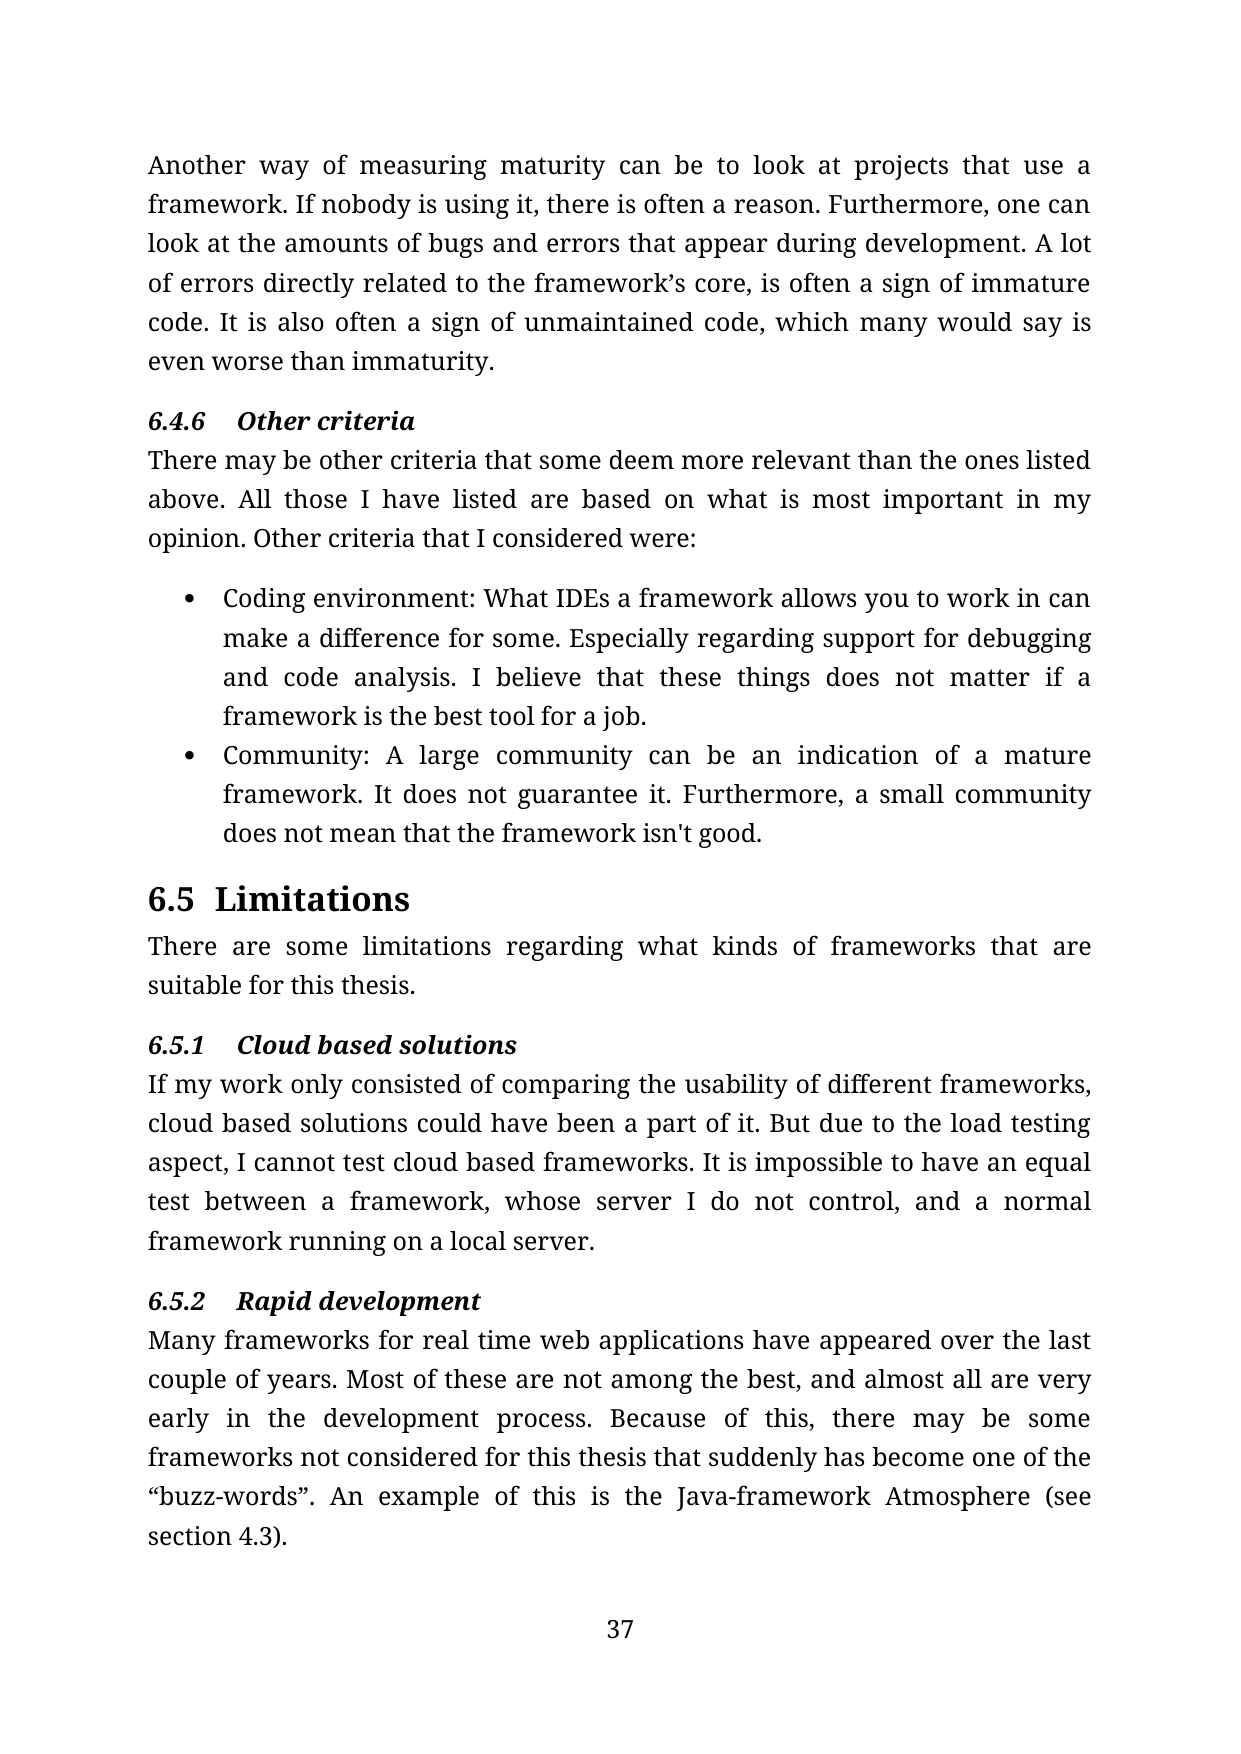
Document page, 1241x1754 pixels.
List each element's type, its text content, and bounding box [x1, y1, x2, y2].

text There are some limitations regarding what kinds of frameworks that are suitable for this thesis. [148, 928, 1092, 1001]
text Many frameworks for real time web applications have appeared over the last couple of years. Most of these are not among the best, and almost all are very early in the development process. Because of this, there may be some frameworks not considered for this thesis that suddenly has become one of the “buzz-words”. An example of this is the Java-framework Atmosphere (see section 4.3). [148, 1322, 1092, 1552]
subtitle Limitations [148, 876, 1092, 921]
subtitle Other criteria [148, 403, 1092, 438]
text If my work only consisted of comparing the usability of different frameworks, cloud based solutions could have been a part of it. But due to the load testing aspect, I cannot test cloud based frameworks. It is impossible to have an equal test between a framework, whose server I do not control, and a normal framework running on a local server. [148, 1067, 1092, 1257]
subtitle Rapid development [148, 1283, 1092, 1317]
subtitle Cloud based solutions [148, 1027, 1092, 1061]
text Another way of measuring maturity can be to look at projects that use a framework. If nobody is using it, there is often a reason. Furthermore, one can look at the amounts of bugs and errors that appear during development. A lot of errors directly related to the framework’s core, is often a sign of immature code. It is also often a sign of unmaintained code, which many would say is even worse than immaturity. [148, 148, 1092, 378]
text There may be other criteria that some deem more relevant than the ones listed above. All those I have listed are based on what is most important in my opinion. Other criteria that I considered were: [148, 443, 1092, 555]
list Coding environment: What IDEs a framework allows you to work in can make a difference for some. Especially regarding support for debugging and code analysis. I believe that these things does not matter if a framework is the best tool for a job. [185, 581, 1092, 733]
list Community: A large community can be an indication of a mature framework. It does not guarantee it. Furthermore, a small community does not mean that the framework isn't good. [185, 738, 1092, 850]
